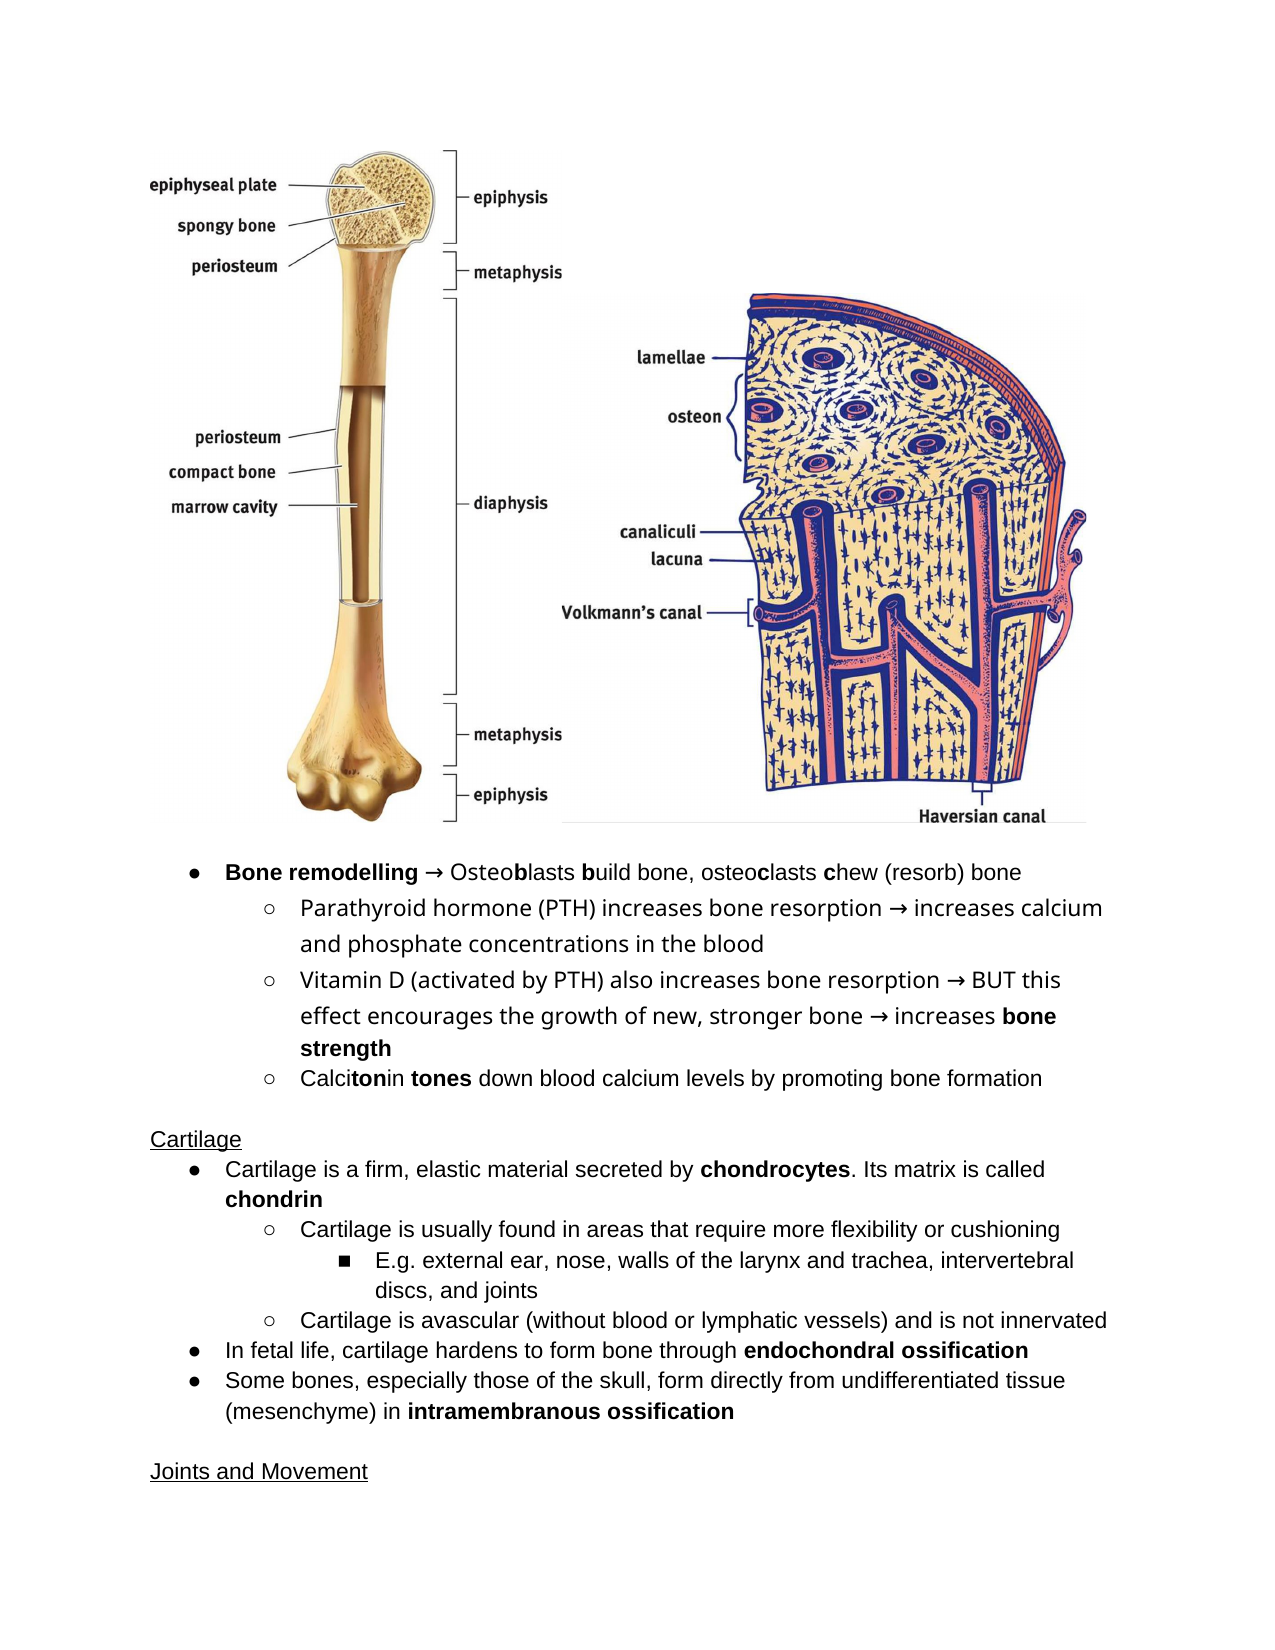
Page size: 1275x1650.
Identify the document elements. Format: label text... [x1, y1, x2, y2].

list Bone remodelling → Osteoblasts build bone, osteoclasts chew (resorb) bone [187, 856, 1125, 887]
list Some bones, especially those of the skull, form directly from undifferentiated tissue (mesenchyme) in intramembranous ossification [187, 1367, 1125, 1424]
list Parathyroid hormone (PTH) increases bone resorption → increases calcium and phosphate concentrations in the blood [262, 892, 1125, 959]
list Cartilage is usually found in areas that require more flexibility or cushioning [262, 1216, 1125, 1243]
list In fetal life, cartilage hardens to form bone through endochondral ossification [187, 1337, 1125, 1363]
picture [150, 150, 1087, 823]
text Joints and Movement [150, 1458, 1125, 1484]
list Cartilage is avascular (without blood or lymphatic vessels) and is not innervated [262, 1307, 1125, 1333]
list E.g. external ear, nose, walls of the larynx and trachea, intervertebral discs, and joints [337, 1247, 1125, 1303]
list Calcitonin tones down blood calcium levels by promoting bone formation [262, 1065, 1125, 1092]
list Vitamin D (activated by PTH) also increases bone resorption → BUT this effect encourages the growth of new, stronger bone → increases bone strength [262, 964, 1125, 1061]
text Cartilage [150, 1126, 1125, 1152]
list Cartilage is a firm, elastic material secreted by chondrocytes. Its matrix is called chondrin [187, 1156, 1125, 1212]
